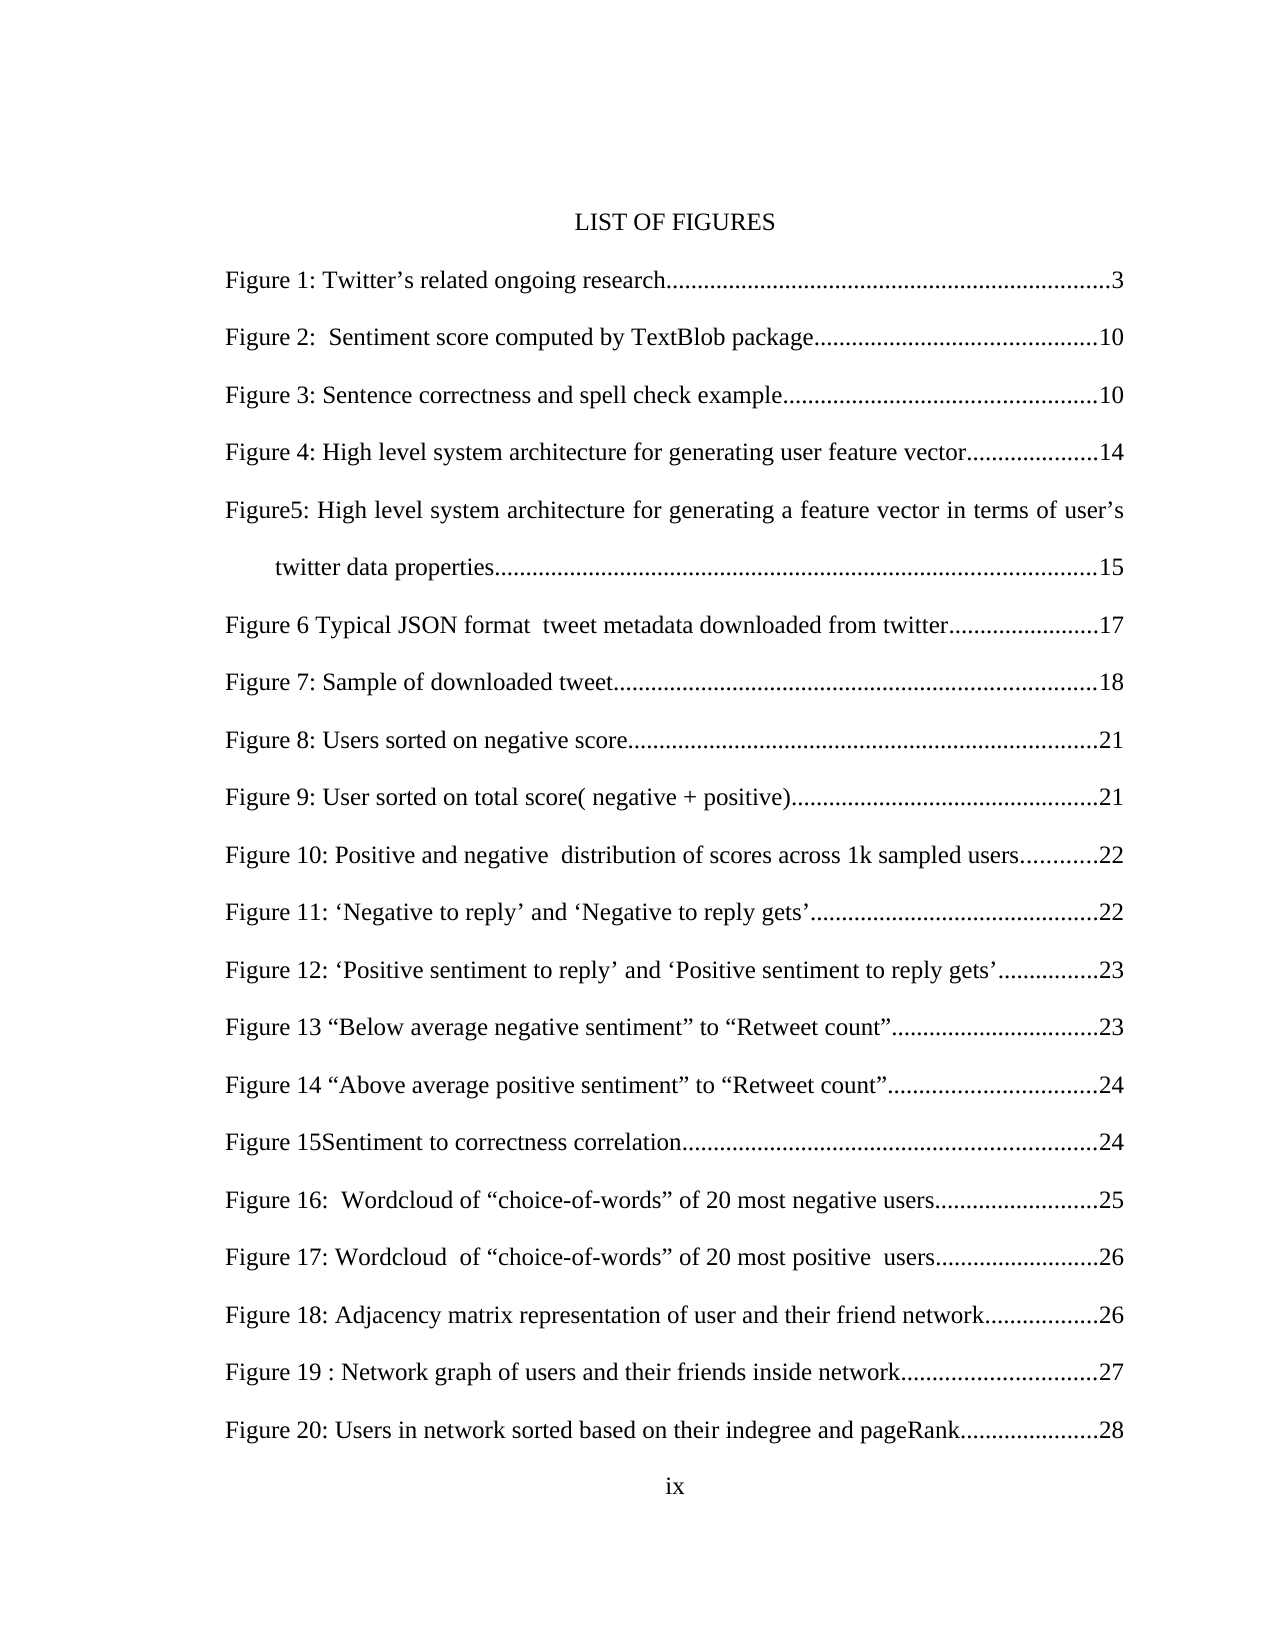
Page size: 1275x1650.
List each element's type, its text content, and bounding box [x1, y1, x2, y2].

text Figure 7: Sample of downloaded tweet 18 [225, 667, 1125, 696]
text Figure 8: Users sorted on negative score 21 [225, 725, 1125, 754]
text Figure 14 “Above average positive sentiment” to “Retweet count” 24 [225, 1070, 1125, 1099]
text Figure 18: Adjacency matrix representation of user and their friend network 26 [225, 1300, 1125, 1329]
text Figure 13 “Below average negative sentiment” to “Retweet count” 23 [225, 1012, 1125, 1041]
text Figure 12: ‘Positive sentiment to reply’ and ‘Positive sentiment to reply gets’ 23 [225, 955, 1125, 984]
text Figure 11: ‘Negative to reply’ and ‘Negative to reply gets’ 22 [225, 897, 1125, 926]
text Figure 3: Sentence correctness and spell check example 10 [225, 380, 1125, 409]
text Figure 16: Wordcloud of “choice-of-words” of 20 most negative users 25 [225, 1185, 1125, 1214]
text Figure 9: User sorted on total score( negative + positive) 21 [225, 782, 1125, 811]
text Figure 1: Twitter’s related ongoing research 3 [225, 265, 1125, 294]
text Figure 10: Positive and negative distribution of scores across 1k sampled users 22 [225, 840, 1125, 869]
text Figure5: High level system architecture for generating a feature vector in terms of user’s twitter data properties 15 [225, 495, 1125, 581]
text Figure 20: Users in network sorted based on their indegree and pageRank 28 [225, 1415, 1125, 1444]
text Figure 2: Sentiment score computed by TextBlob package 10 [225, 322, 1125, 351]
text Figure 6 Typical JSON format tweet metadata downloaded from twitter 17 [225, 610, 1125, 639]
text LIST OF FIGURES [225, 207, 1125, 236]
text Figure 19 : Network graph of users and their friends inside network 27 [225, 1357, 1125, 1386]
text Figure 15Sentiment to correctness correlation 24 [225, 1127, 1125, 1156]
text Figure 17: Wordcloud of “choice-of-words” of 20 most positive users 26 [225, 1242, 1125, 1271]
text Figure 4: High level system architecture for generating user feature vector 14 [225, 437, 1125, 466]
